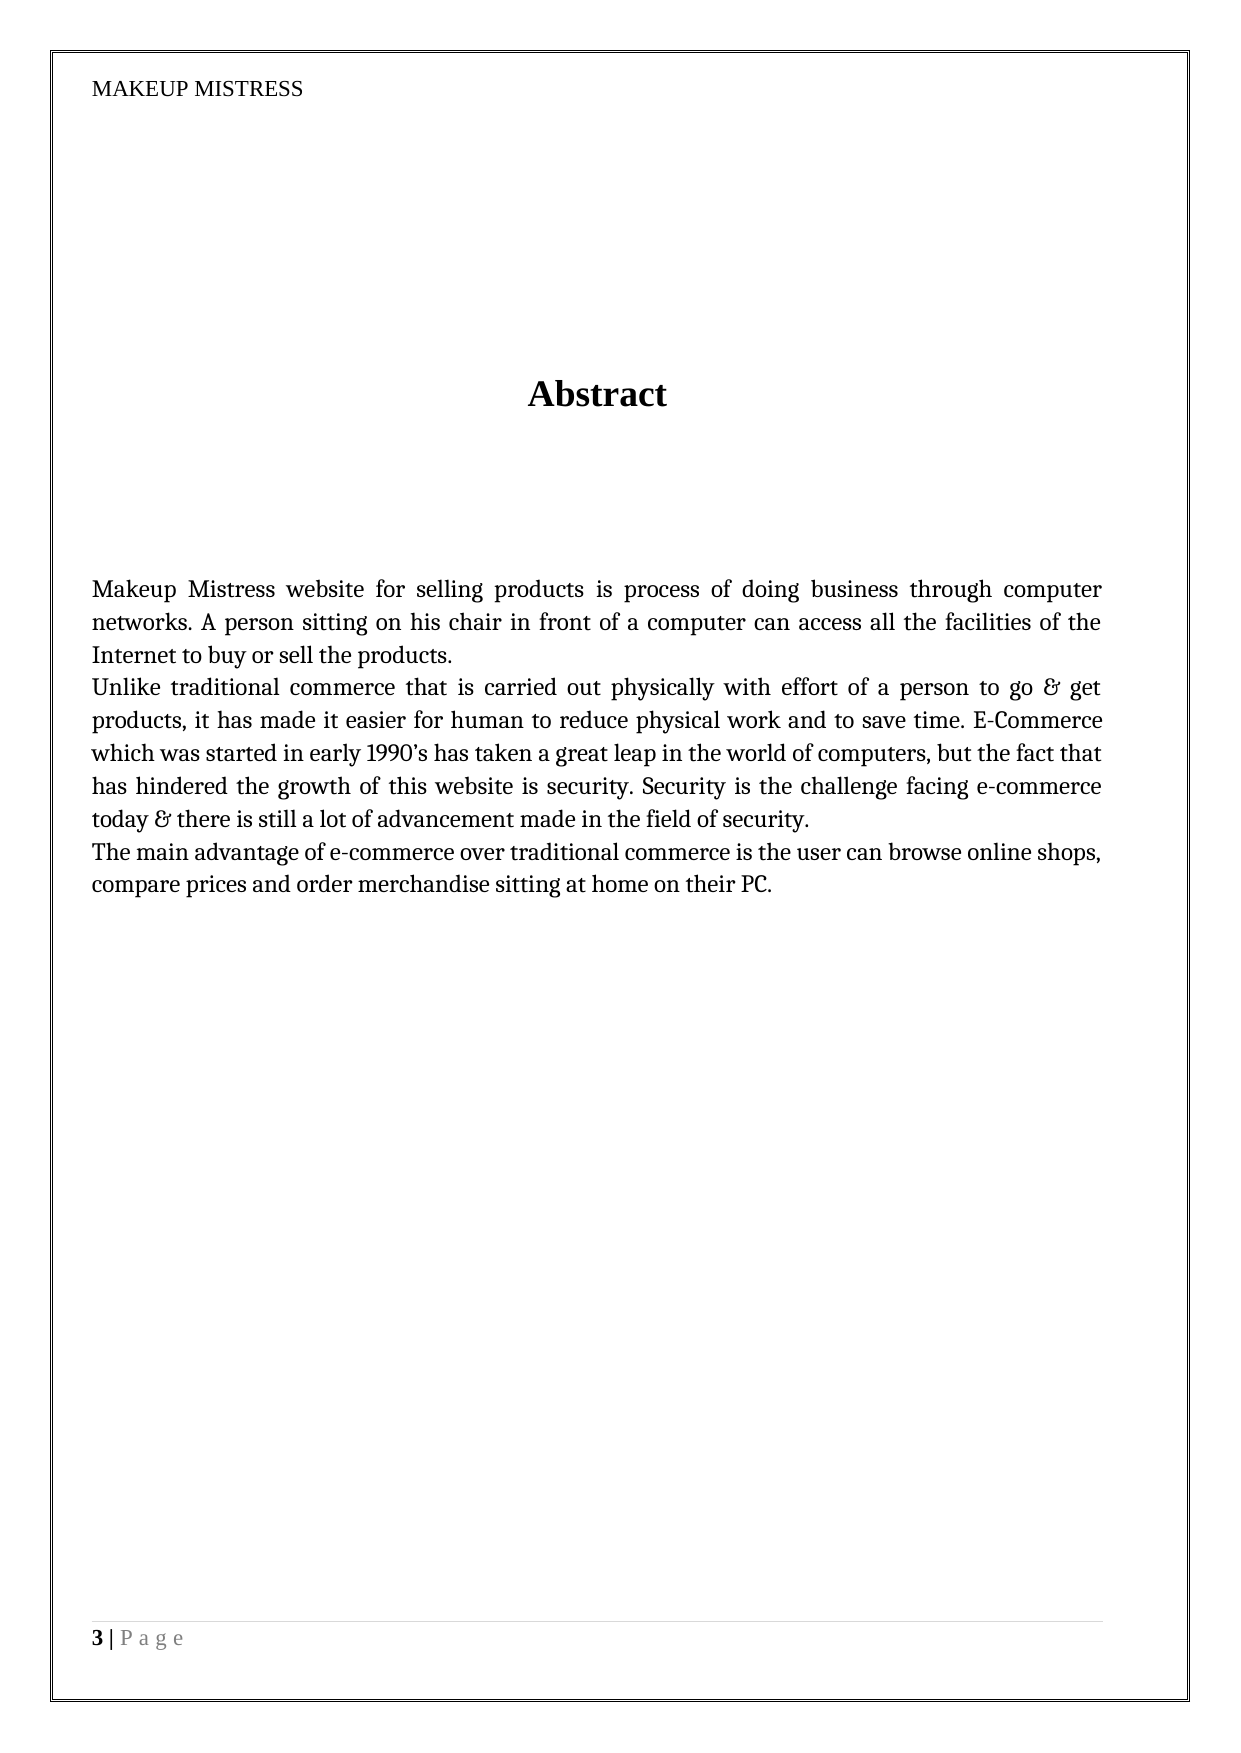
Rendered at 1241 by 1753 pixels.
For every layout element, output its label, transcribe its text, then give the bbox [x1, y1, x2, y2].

text Unlike traditional commerce that is carried out physically with effort of a person to go & get products, it has made it easier for human to reduce physical work and to save time. E-Commerce which was started in early 1990’s has taken a great leap in the world of computers, but the fact that has hindered the growth of this website is security. Security is the challenge facing e-commerce today & there is still a lot of advancement made in the field of security. [92, 669, 1103, 833]
text Makeup Mistress website for selling products is process of doing business through computer networks. A person sitting on his chair in front of a computer can access all the facilities of the Internet to buy or sell the products. [92, 571, 1103, 669]
text The main advantage of e-commerce over traditional commerce is the user can browse online shops, compare prices and order merchandise sitting at home on their PC. [92, 833, 1103, 899]
text Abstract [92, 371, 1103, 414]
